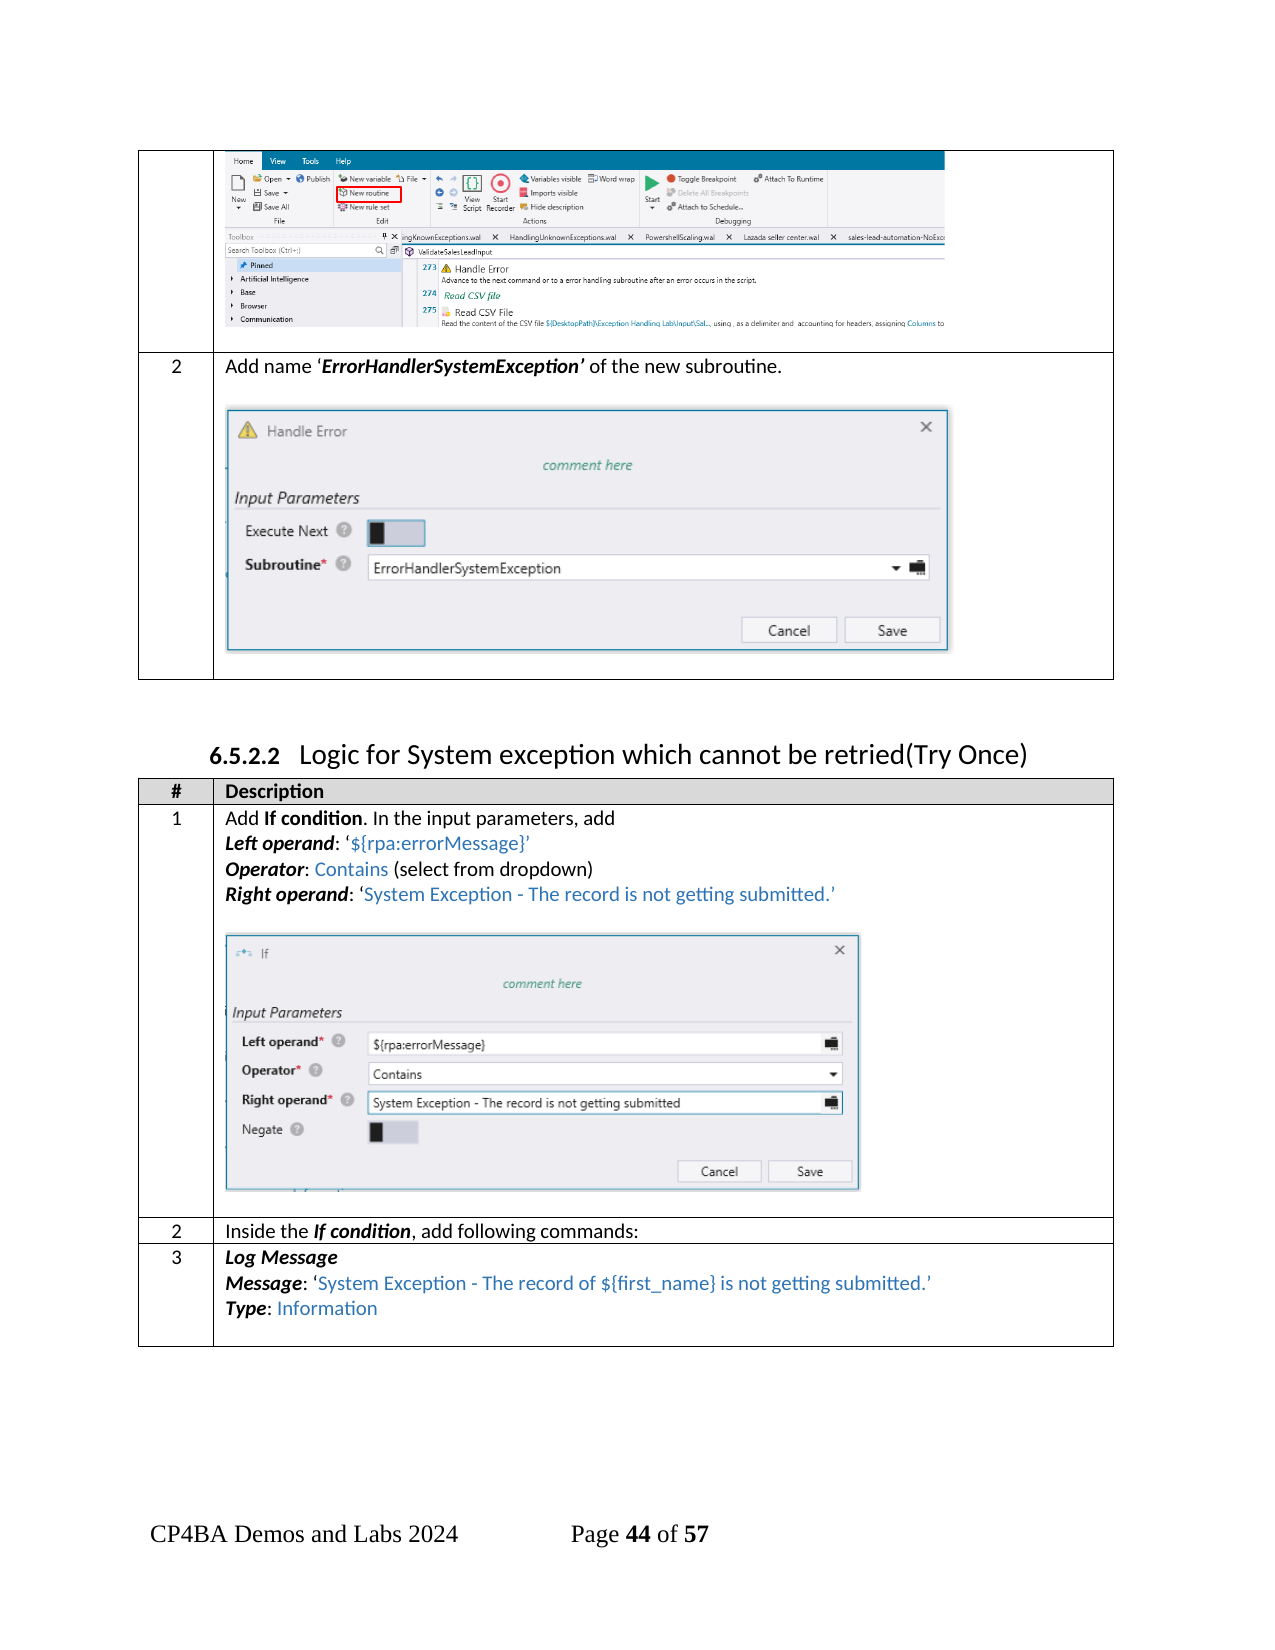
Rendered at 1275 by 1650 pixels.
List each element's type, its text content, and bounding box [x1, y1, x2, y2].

table_header Description [214, 779, 1113, 804]
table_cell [214, 151, 1113, 352]
table_cell 3 [139, 1244, 213, 1346]
picture [225, 932, 862, 1192]
table_cell 2 [139, 353, 213, 679]
picture [225, 151, 945, 327]
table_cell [214, 1244, 1113, 1346]
table_cell Inside the If condition, add following commands: [214, 1218, 1113, 1243]
table_cell 2 [139, 1218, 213, 1243]
picture [225, 404, 954, 654]
table_header # [139, 779, 213, 804]
table_cell 1 [139, 151, 213, 352]
table_cell 1 [139, 805, 213, 1217]
subtitle Logic for System exception which cannot be retried(Try Once) [209, 736, 1125, 771]
table_cell Add If condition. In the input parameters, add Left operand: ‘${rpa:errorMessage}’ Operator: Contains (select from dropdown) Right operand: ‘System Exception - The record is not getting submitted.’ [214, 805, 1113, 1217]
table_cell Add name ‘ErrorHandlerSystemException’ of the new subroutine. [214, 353, 1113, 679]
